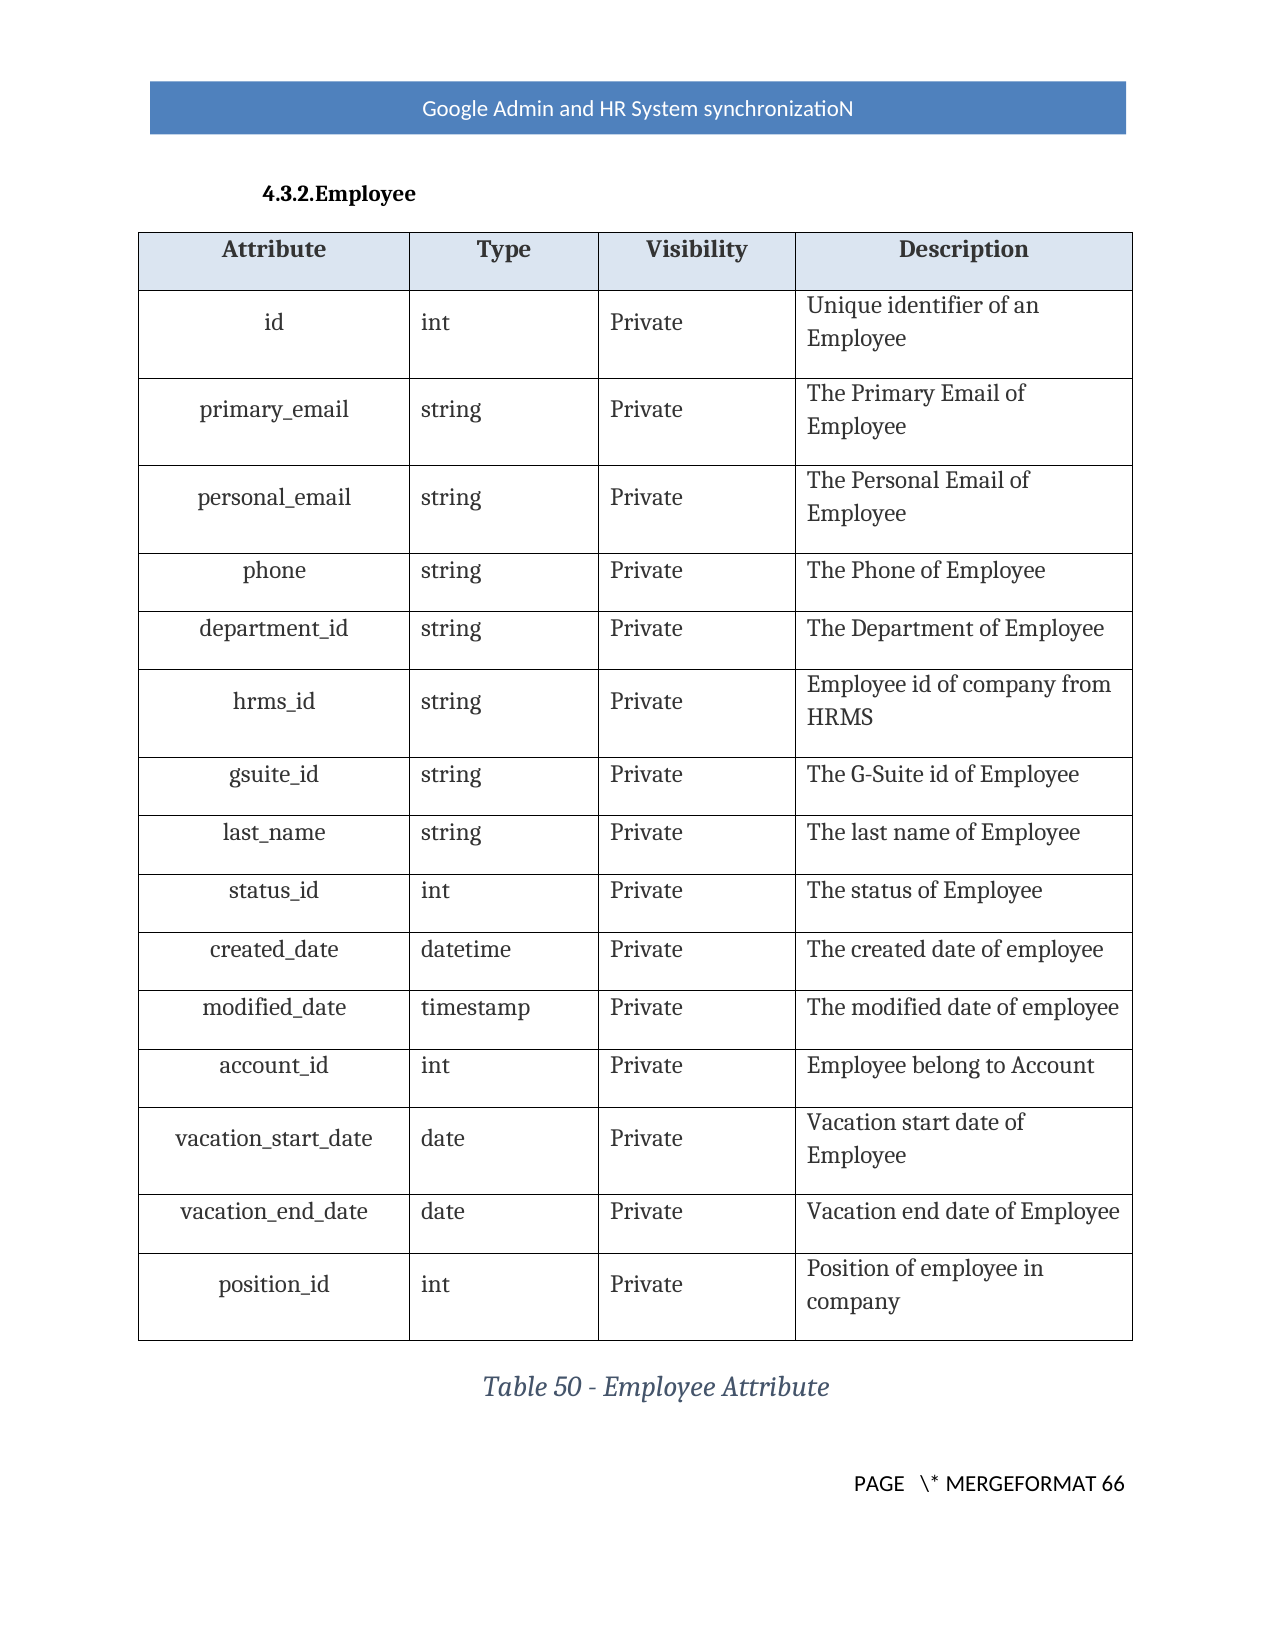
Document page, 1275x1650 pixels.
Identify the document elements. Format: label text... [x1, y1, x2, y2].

table_cell gsuite_id [139, 758, 409, 815]
table_cell timestamp [410, 991, 598, 1048]
table_cell Private [599, 1108, 795, 1194]
table_cell string [410, 816, 598, 873]
table_cell created_date [139, 933, 409, 990]
table_cell string [410, 379, 598, 465]
table_cell Position of employee in company [796, 1254, 1132, 1340]
table_header Visibility [599, 233, 795, 290]
table_header Type [410, 233, 598, 290]
table_cell The Phone of Employee [796, 554, 1132, 611]
table_cell int [410, 1050, 598, 1107]
table_cell The status of Employee [796, 875, 1132, 932]
table_cell Private [599, 933, 795, 990]
table_cell Private [599, 1050, 795, 1107]
table_cell Private [599, 991, 795, 1048]
table_cell int [410, 1254, 598, 1340]
table_cell Private [599, 875, 795, 932]
table_cell string [410, 554, 598, 611]
table_cell personal_email [139, 466, 409, 553]
table_cell date [410, 1195, 598, 1253]
table_cell The Personal Email of Employee [796, 466, 1132, 553]
table_cell The Primary Email of Employee [796, 379, 1132, 465]
table_cell account_id [139, 1050, 409, 1107]
table_cell string [410, 466, 598, 553]
table_header Description [796, 233, 1132, 290]
table_cell Private [599, 291, 795, 378]
table_cell The last name of Employee [796, 816, 1132, 873]
table_cell Private [599, 1195, 795, 1253]
table_cell date [410, 1108, 598, 1194]
table_cell Private [599, 816, 795, 873]
table_cell string [410, 670, 598, 757]
table_cell vacation_start_date [139, 1108, 409, 1194]
table_cell int [410, 291, 598, 378]
table_cell last_name [139, 816, 409, 873]
table_cell phone [139, 554, 409, 611]
table_cell Vacation end date of Employee [796, 1195, 1132, 1253]
table_cell int [410, 875, 598, 932]
table_cell Private [599, 670, 795, 757]
table_cell id [139, 291, 409, 378]
table_cell datetime [410, 933, 598, 990]
table_cell Employee belong to Account [796, 1050, 1132, 1107]
table_cell Private [599, 1254, 795, 1340]
table_cell position_id [139, 1254, 409, 1340]
table_cell Private [599, 466, 795, 553]
table_cell Private [599, 612, 795, 669]
table_cell string [410, 612, 598, 669]
table_cell vacation_end_date [139, 1195, 409, 1253]
table_cell The Department of Employee [796, 612, 1132, 669]
table_cell The created date of employee [796, 933, 1132, 990]
table_cell The G-Suite id of Employee [796, 758, 1132, 815]
table_header Attribute [139, 233, 409, 290]
table_cell Employee id of company from HRMS [796, 670, 1132, 757]
subtitle Employee [262, 181, 1125, 207]
table_cell string [410, 758, 598, 815]
table_cell Unique identifier of an Employee [796, 291, 1132, 378]
table_cell status_id [139, 875, 409, 932]
table_cell The modified date of employee [796, 991, 1132, 1048]
table_cell hrms_id [139, 670, 409, 757]
table_cell Private [599, 379, 795, 465]
table_cell modified_date [139, 991, 409, 1048]
table_cell department_id [139, 612, 409, 669]
table_cell Vacation start date of Employee [796, 1108, 1132, 1194]
table_cell Private [599, 758, 795, 815]
table_cell Private [599, 554, 795, 611]
table_cell primary_email [139, 379, 409, 465]
